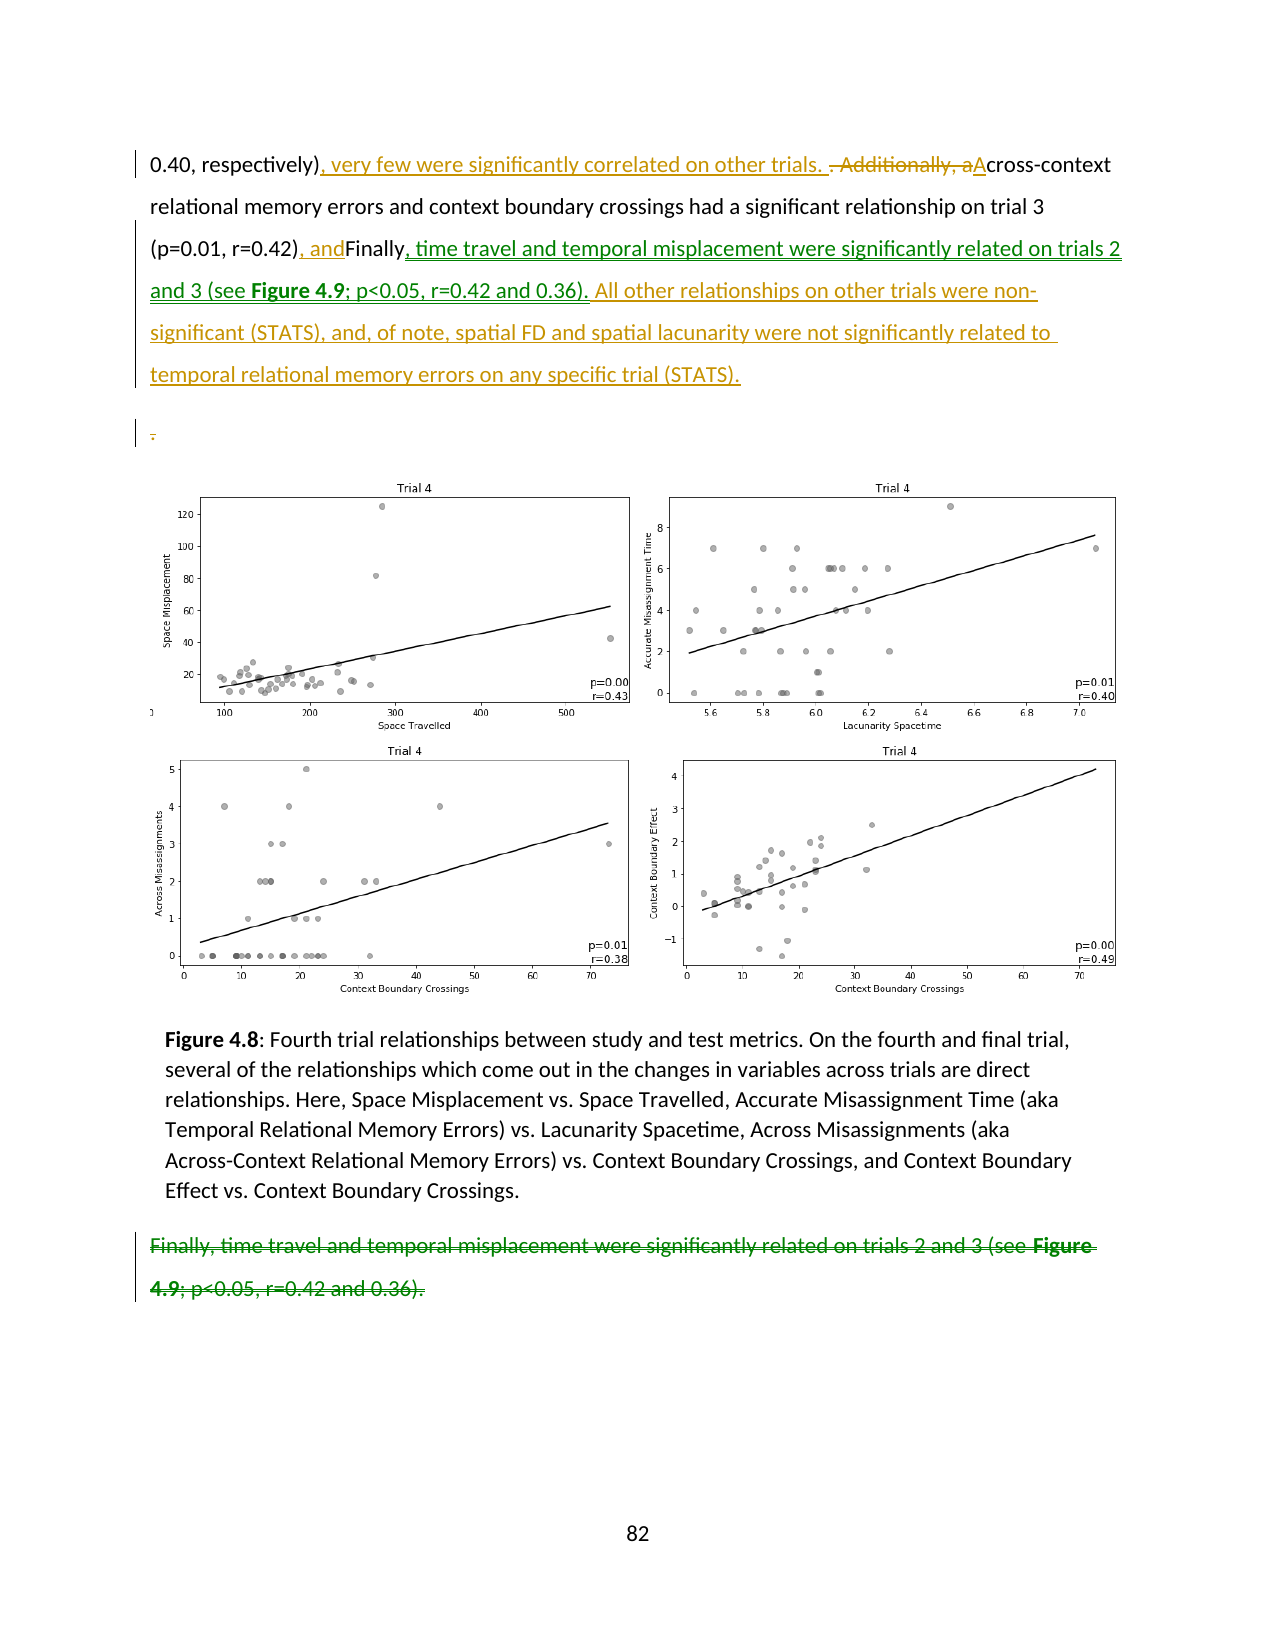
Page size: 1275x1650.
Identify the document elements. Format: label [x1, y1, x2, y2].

text [150, 150, 1125, 388]
